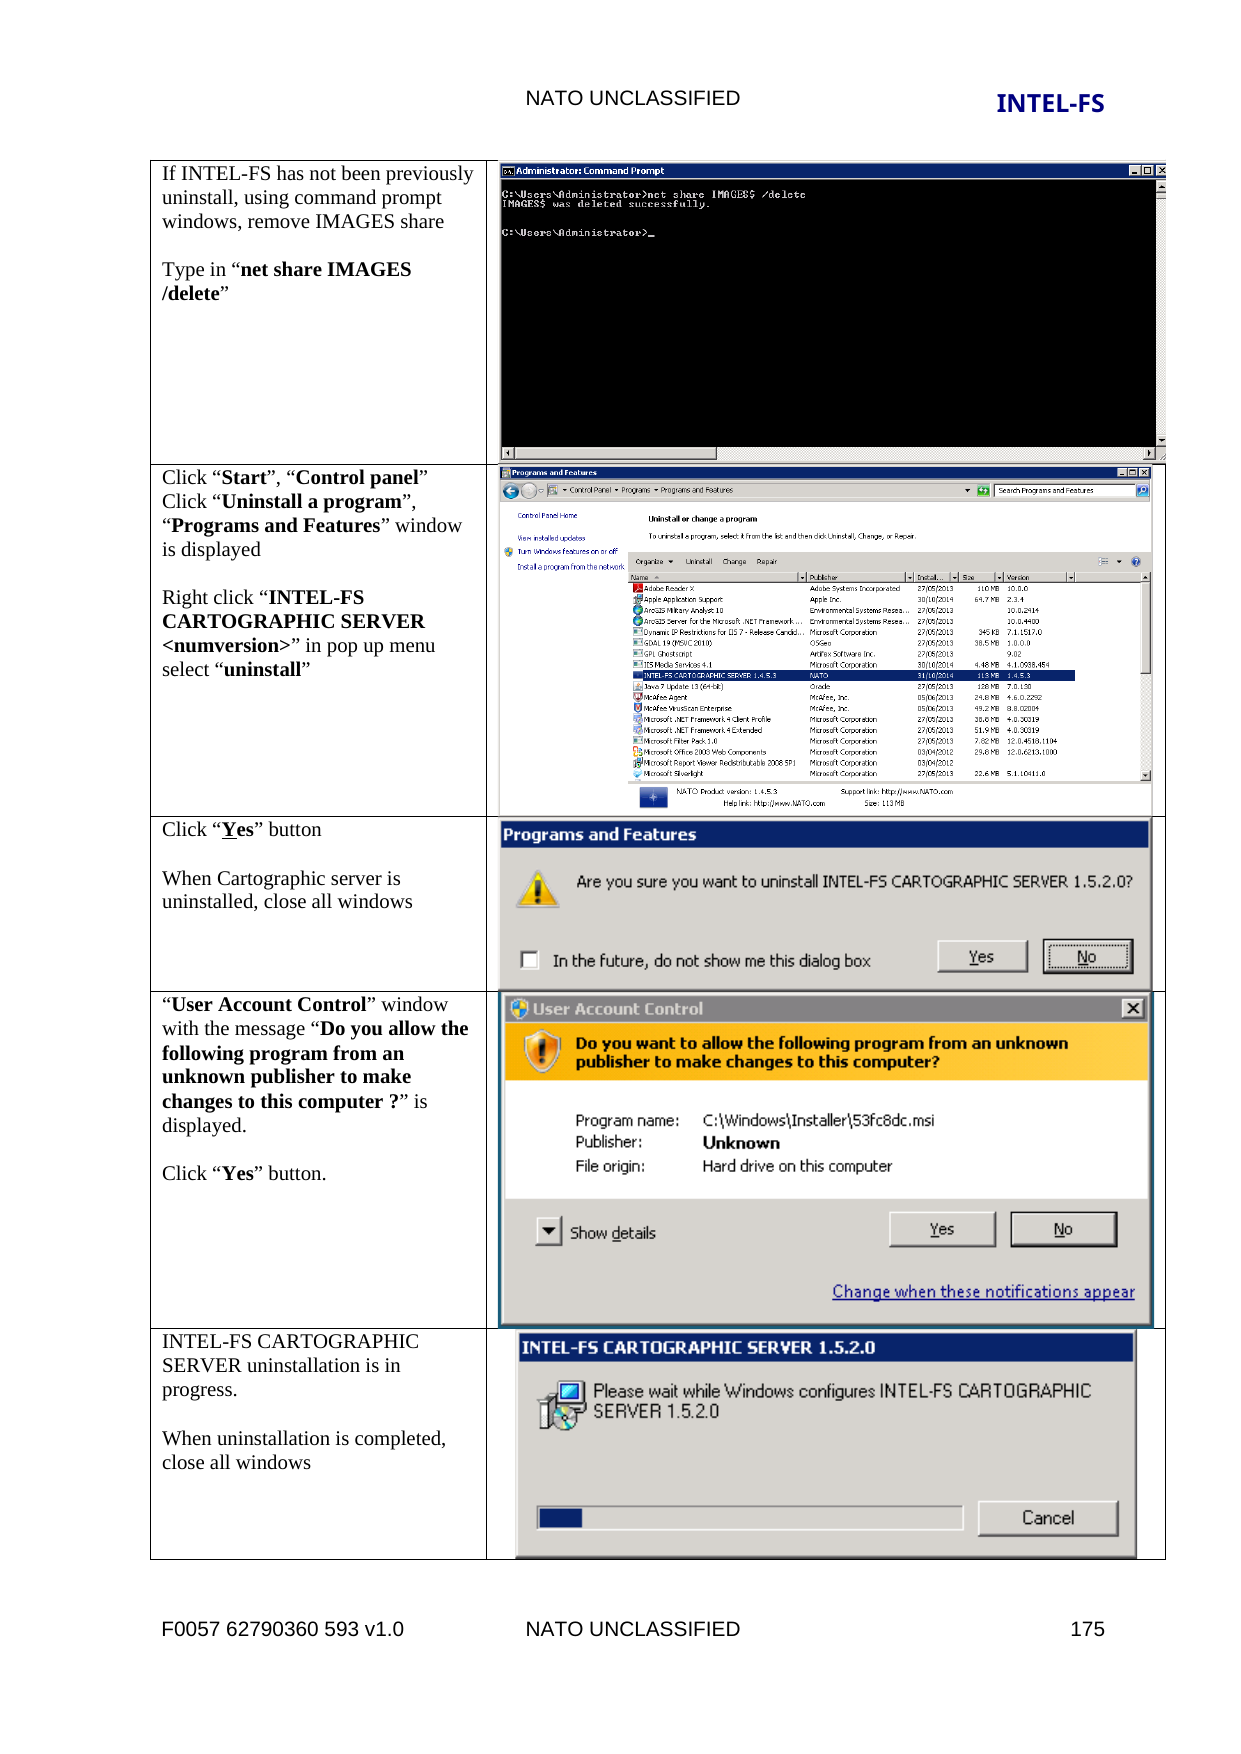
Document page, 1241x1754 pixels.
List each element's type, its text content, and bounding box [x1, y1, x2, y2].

table_cell “User Account Control” window with the message “Do you allow the following program from an unknown publisher to make changes to this computer ?” is displayed. Click “Yes” button. [151, 992, 486, 1328]
table_cell [487, 992, 497, 1328]
table_cell INTEL-FS CARTOGRAPHIC SERVER uninstallation is in progress. When uninstallation is completed, close all windows [151, 1329, 486, 1559]
table_cell [1153, 465, 1165, 816]
picture [497, 160, 1166, 1559]
table_cell [487, 465, 497, 816]
table_cell [1153, 817, 1165, 991]
table_cell [1155, 992, 1165, 1328]
table_cell If INTEL-FS has not been previously uninstall, using command prompt windows, remove IMAGES share Type in “net share IMAGES /delete” [151, 161, 486, 464]
table_cell [487, 161, 497, 464]
table_cell [487, 1329, 515, 1559]
table_cell [487, 817, 497, 991]
table_cell [1138, 1329, 1165, 1559]
table_cell Click “Yes” button When Cartographic server is uninstalled, close all windows [151, 817, 486, 991]
table_cell Click “Start”, “Control panel” Click “Uninstall a program”, “Programs and Features” window is displayed Right click “INTEL-FS CARTOGRAPHIC SERVER <numversion>” in pop up menu select “uninstall” [151, 465, 486, 816]
